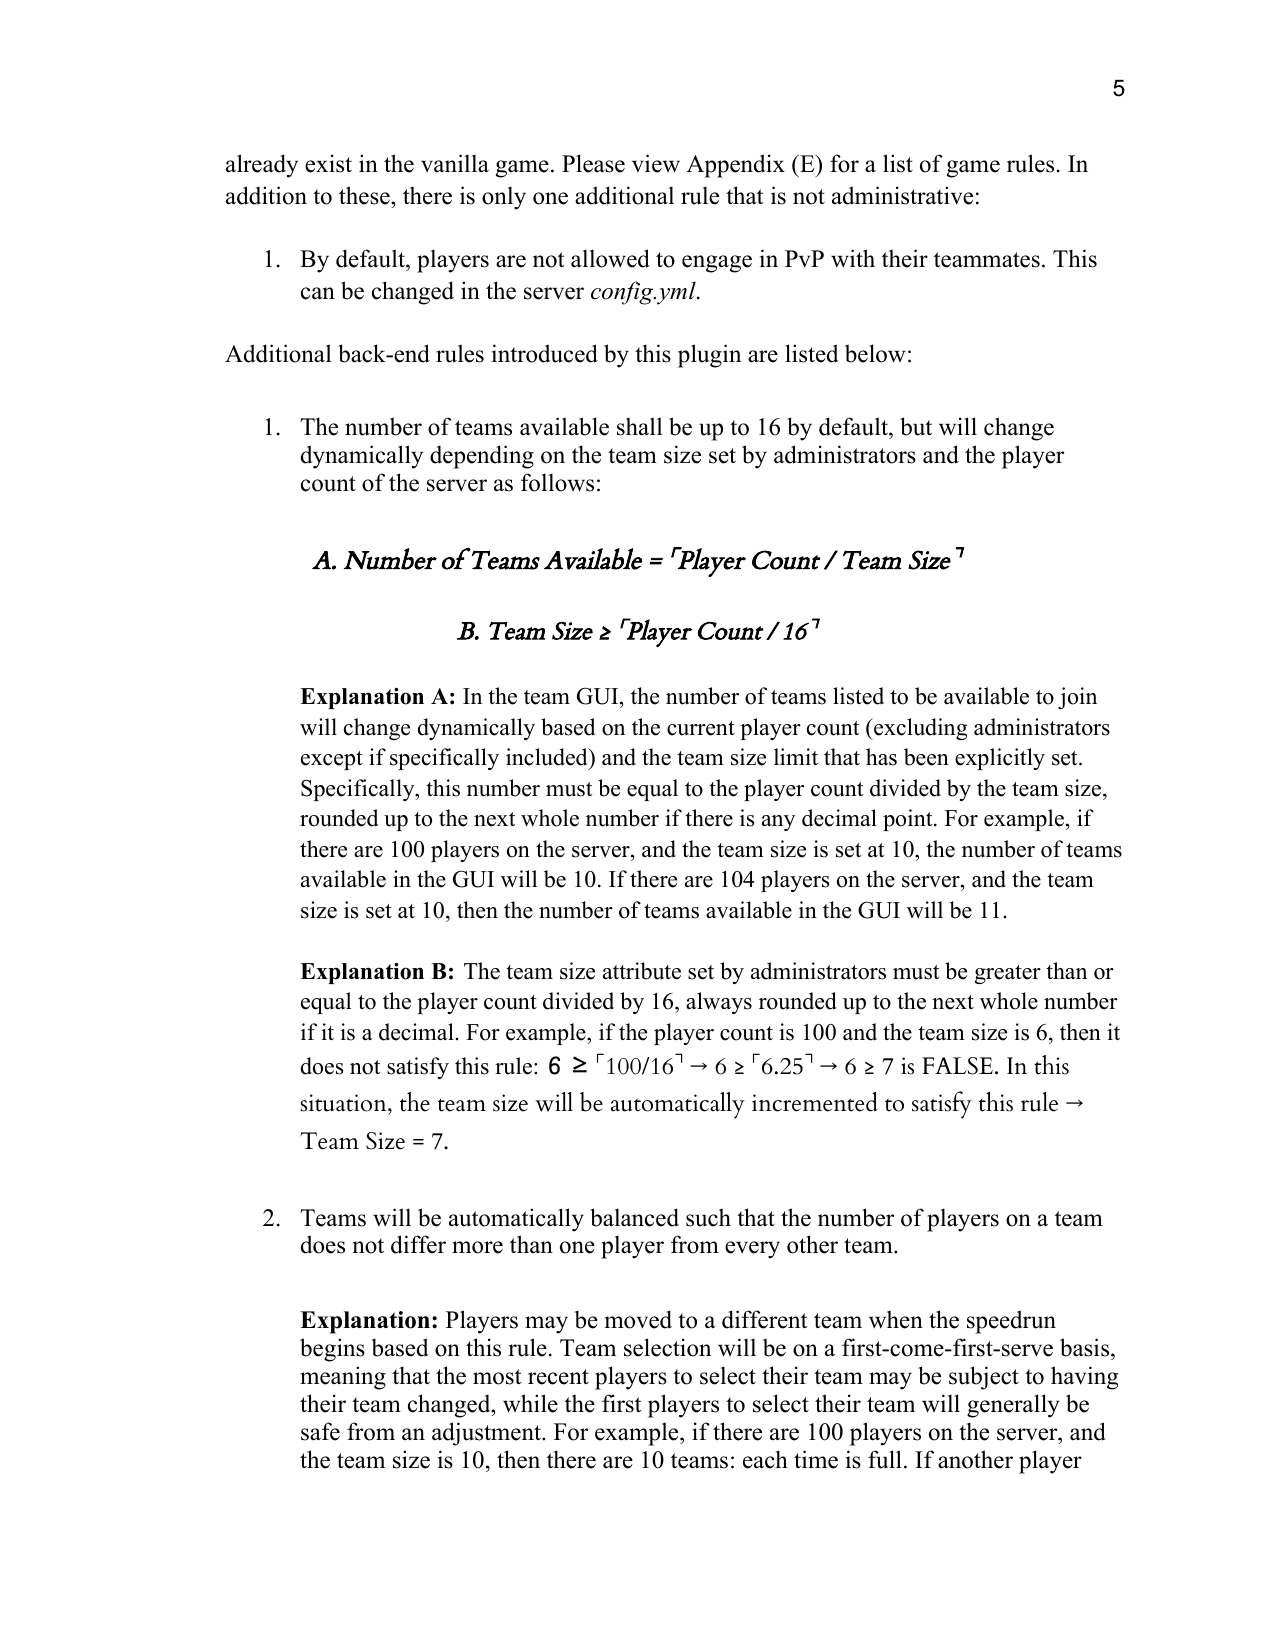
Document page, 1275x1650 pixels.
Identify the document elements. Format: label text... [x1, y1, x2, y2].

list Teams will be automatically balanced such that the number of players on a team does not differ more than one player from every other team. [262, 1204, 1125, 1259]
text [225, 150, 1125, 209]
text Explanation B: The team size attribute set by administrators must be greater than or equal to the player count divided by 16, always rounded up to the next whole number if it is a decimal. For example, if the player count is 100 and the team size is 6, then it does not satisfy this rule: 6 ≥ ⌈100/16⌉ → 6 ≥ ⌈6.25⌉ → 6 ≥ 7 is FALSE. In this situation, the team size will be automatically incremented to satisfy this rule → Team Size = 7. [300, 958, 1125, 1158]
list The number of teams available shall be up to 16 by default, but will change dynamically depending on the team size set by administrators and the player count of the server as follows: [262, 413, 1125, 497]
text B. Team Size ≥ ⌈Player Count / 16⌉ [150, 615, 1125, 648]
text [300, 1306, 1125, 1473]
text Explanation A: In the team GUI, the number of teams listed to be available to join will change dynamically based on the current player count (excluding administrators except if specifically included) and the team size limit that has been explicitly set. Specifically, this number must be equal to the player count divided by the team size, rounded up to the next whole number if there is any decimal point. For example, if there are 100 players on the server, and the team size is set at 10, the number of teams available in the GUI will be 10. If there are 104 players on the server, and the team size is set at 10, then the number of teams available in the GUI will be 11. [300, 683, 1125, 923]
text Additional back-end rules introduced by this plugin are listed below: [225, 341, 1125, 368]
text A. Number of Teams Available = ⌈Player Count / Team Size⌉ [150, 544, 1125, 578]
list By default, players are not allowed to engage in PvP with their teammates. This can be changed in the server config.yml. [262, 245, 1125, 305]
